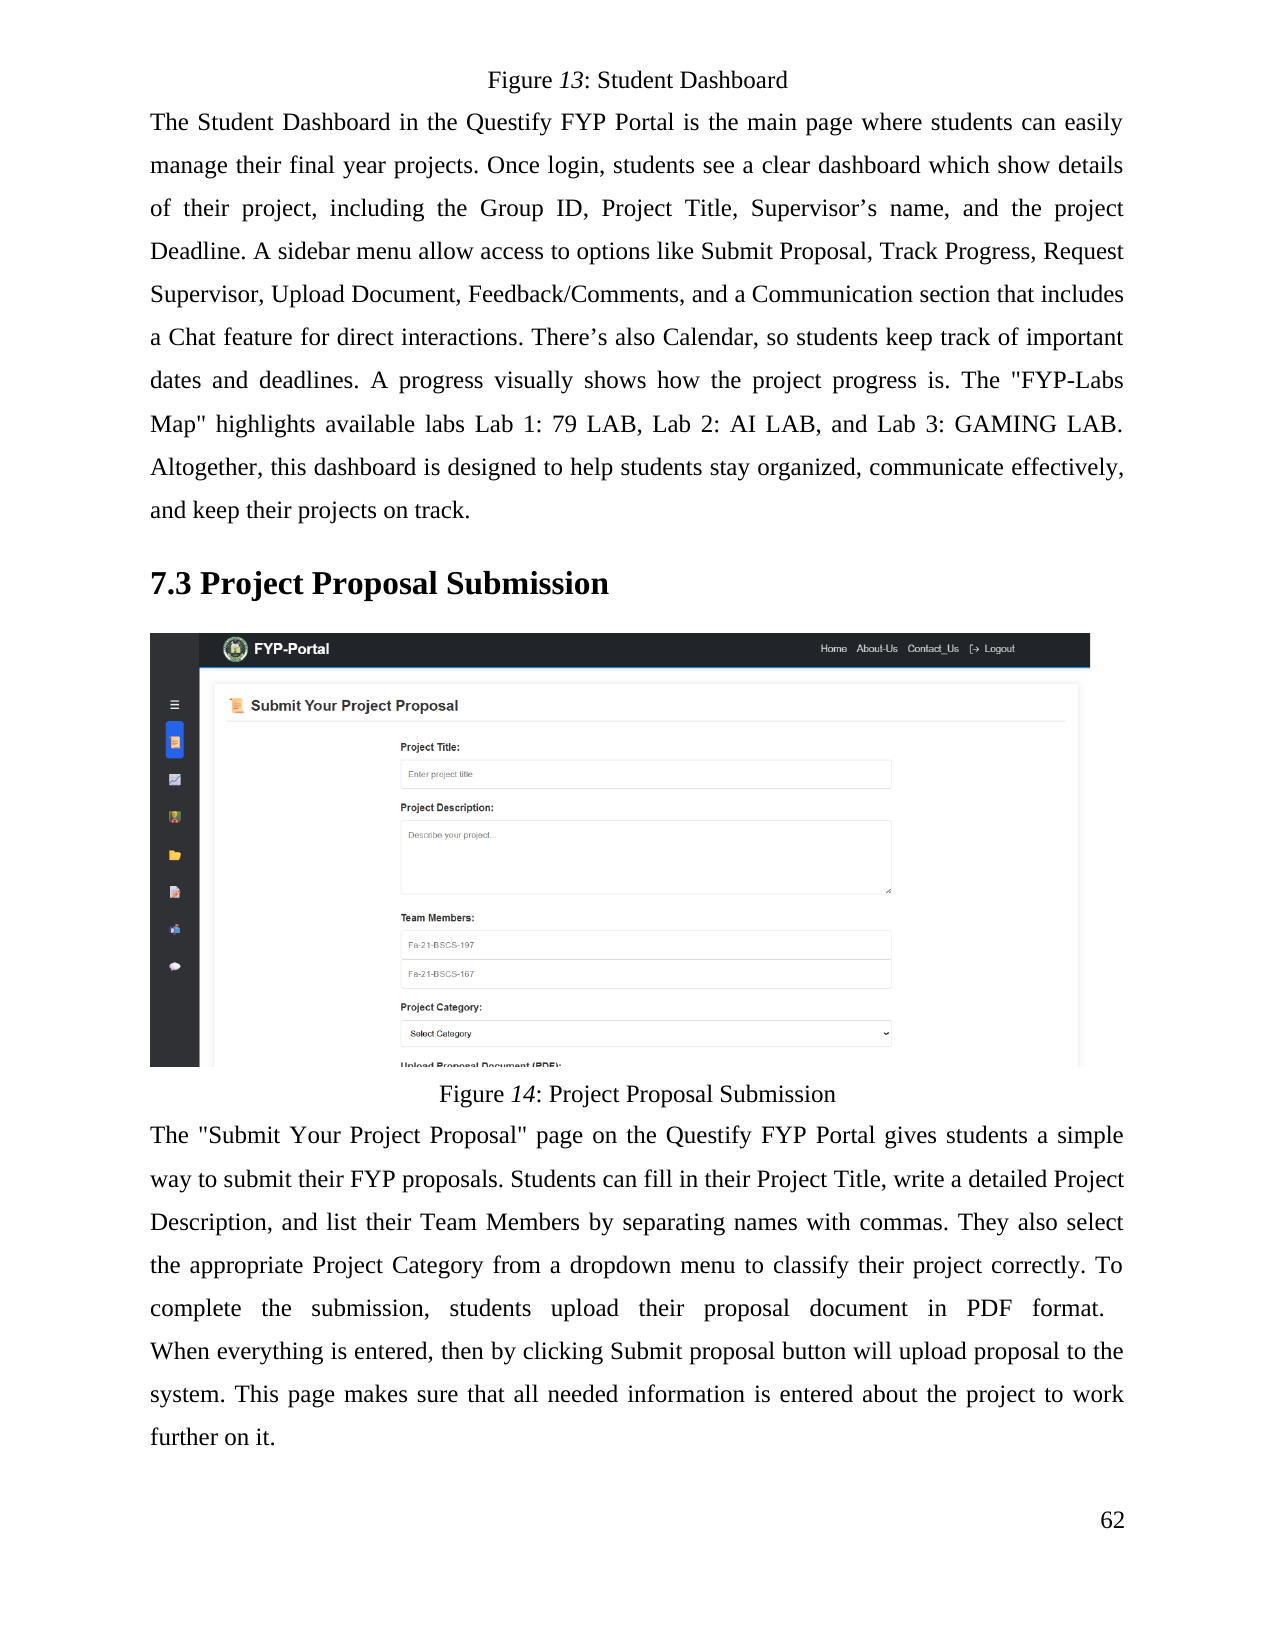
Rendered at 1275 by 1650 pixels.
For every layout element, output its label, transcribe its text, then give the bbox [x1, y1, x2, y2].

subtitle 7.3 Project Proposal Submission [150, 563, 1125, 601]
text Figure 14: Project Proposal Submission [150, 1079, 1125, 1108]
text The Student Dashboard in the Questify FYP Portal is the main page where students can easily manage their final year projects. Once login, students see a clear dashboard which show details of their project, including the Group ID, Project Title, Supervisor’s name, and the project Deadline. A sidebar menu allow access to options like Submit Proposal, Track Progress, Request Supervisor, Upload Document, Feedback/Comments, and a Communication section that includes a Chat feature for direct interactions. There’s also Calendar, so students keep track of important dates and deadlines. A progress visually shows how the project progress is. The "FYP-Labs Map" highlights available labs Lab 1: 79 LAB, Lab 2: AI LAB, and Lab 3: GAMING LAB. Altogether, this dashboard is designed to help students stay organized, communicate effectively, and keep their projects on track. [150, 107, 1125, 524]
picture [150, 633, 1091, 1067]
text Figure 13: Student Dashboard [150, 66, 1125, 94]
text The "Submit Your Project Proposal" page on the Questify FYP Portal gives students a simple way to submit their FYP proposals. Students can fill in their Project Title, write a detailed Project Description, and list their Team Members by separating names with commas. They also select the appropriate Project Category from a dropdown menu to classify their project correctly. To complete the submission, students upload their proposal document in PDF format. When everything is entered, then by clicking Submit proposal button will upload proposal to the system. This page makes sure that all needed information is entered about the project to work further on it. [150, 1121, 1125, 1451]
